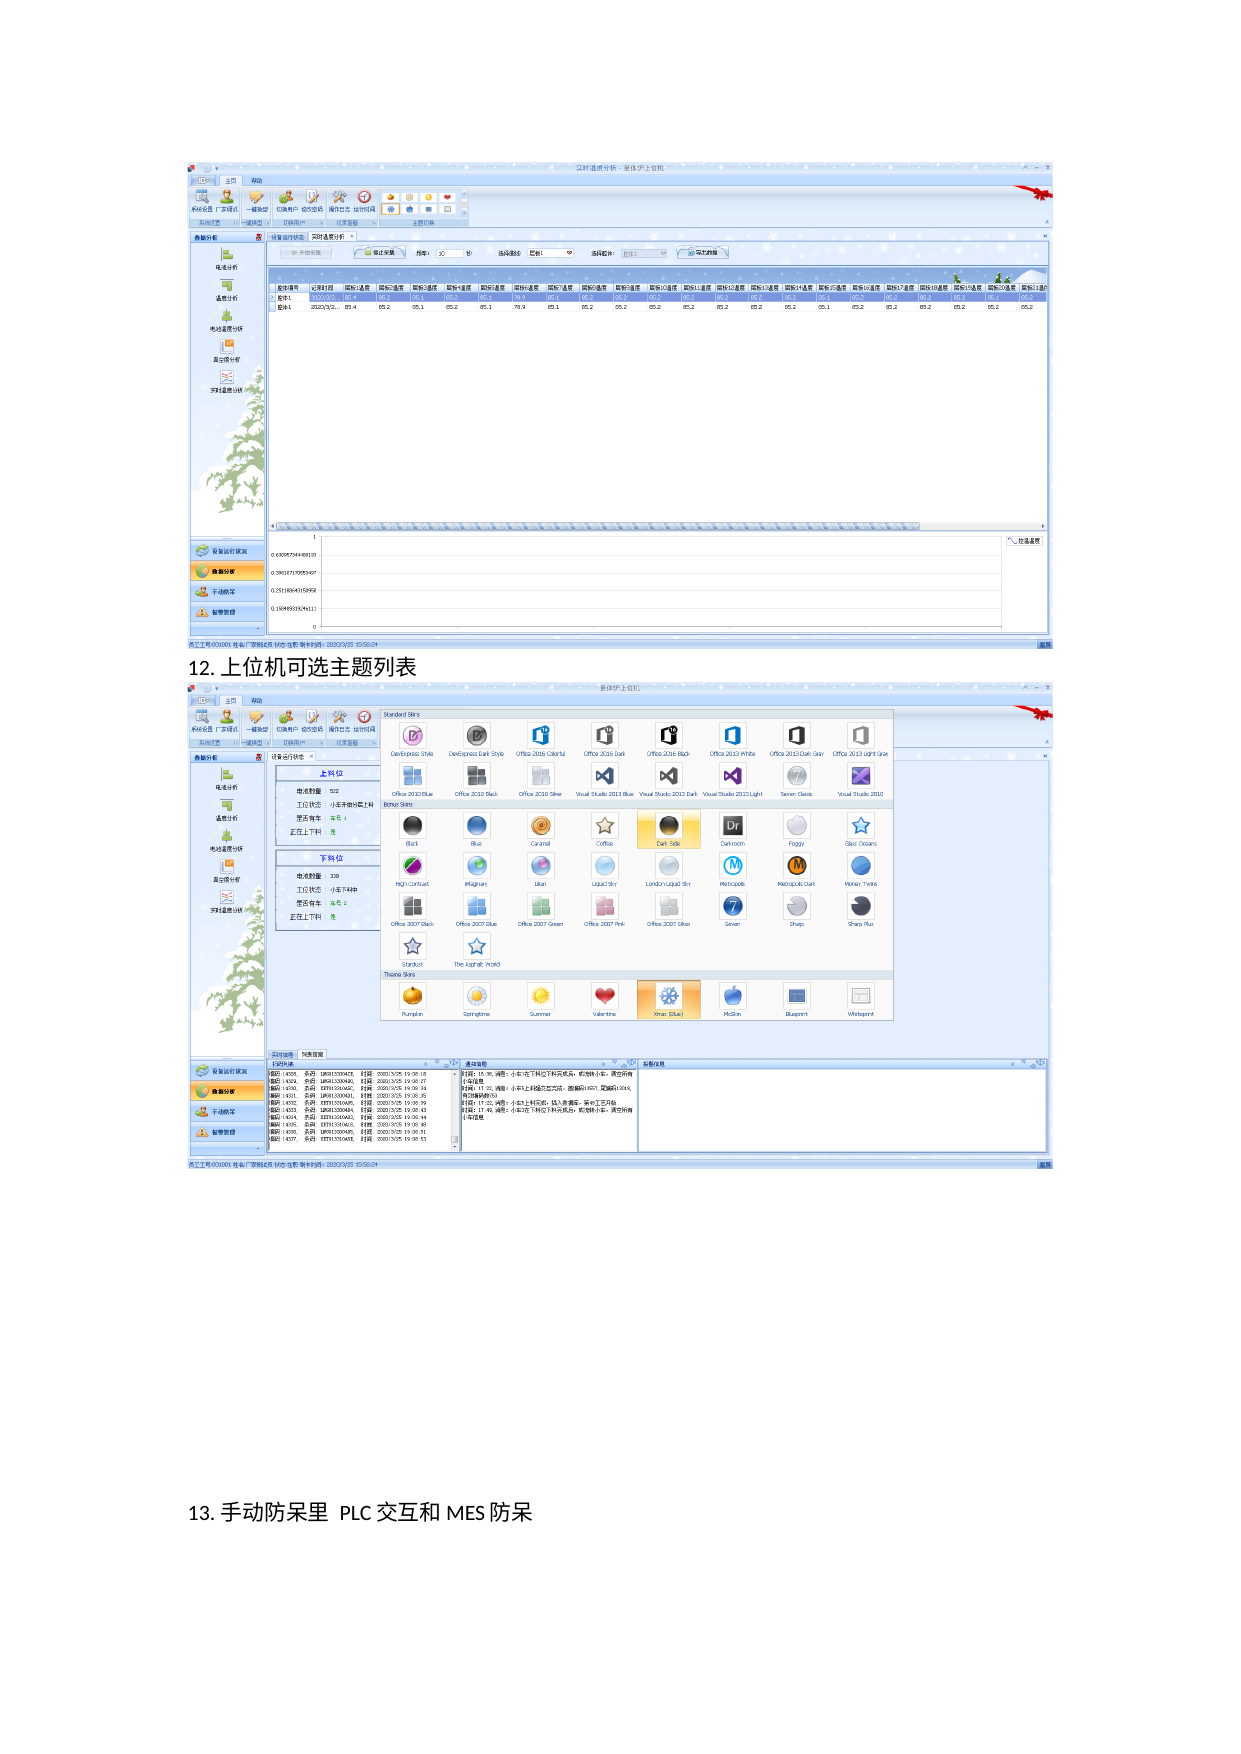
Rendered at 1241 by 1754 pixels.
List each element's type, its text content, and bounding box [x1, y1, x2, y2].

text 12. 上位机可选主题列表 [187, 649, 1053, 682]
picture [187, 162, 1053, 649]
picture [187, 682, 1053, 1169]
text 13. 手动防呆里 PLC交互和MES防呆 [187, 1494, 1053, 1527]
